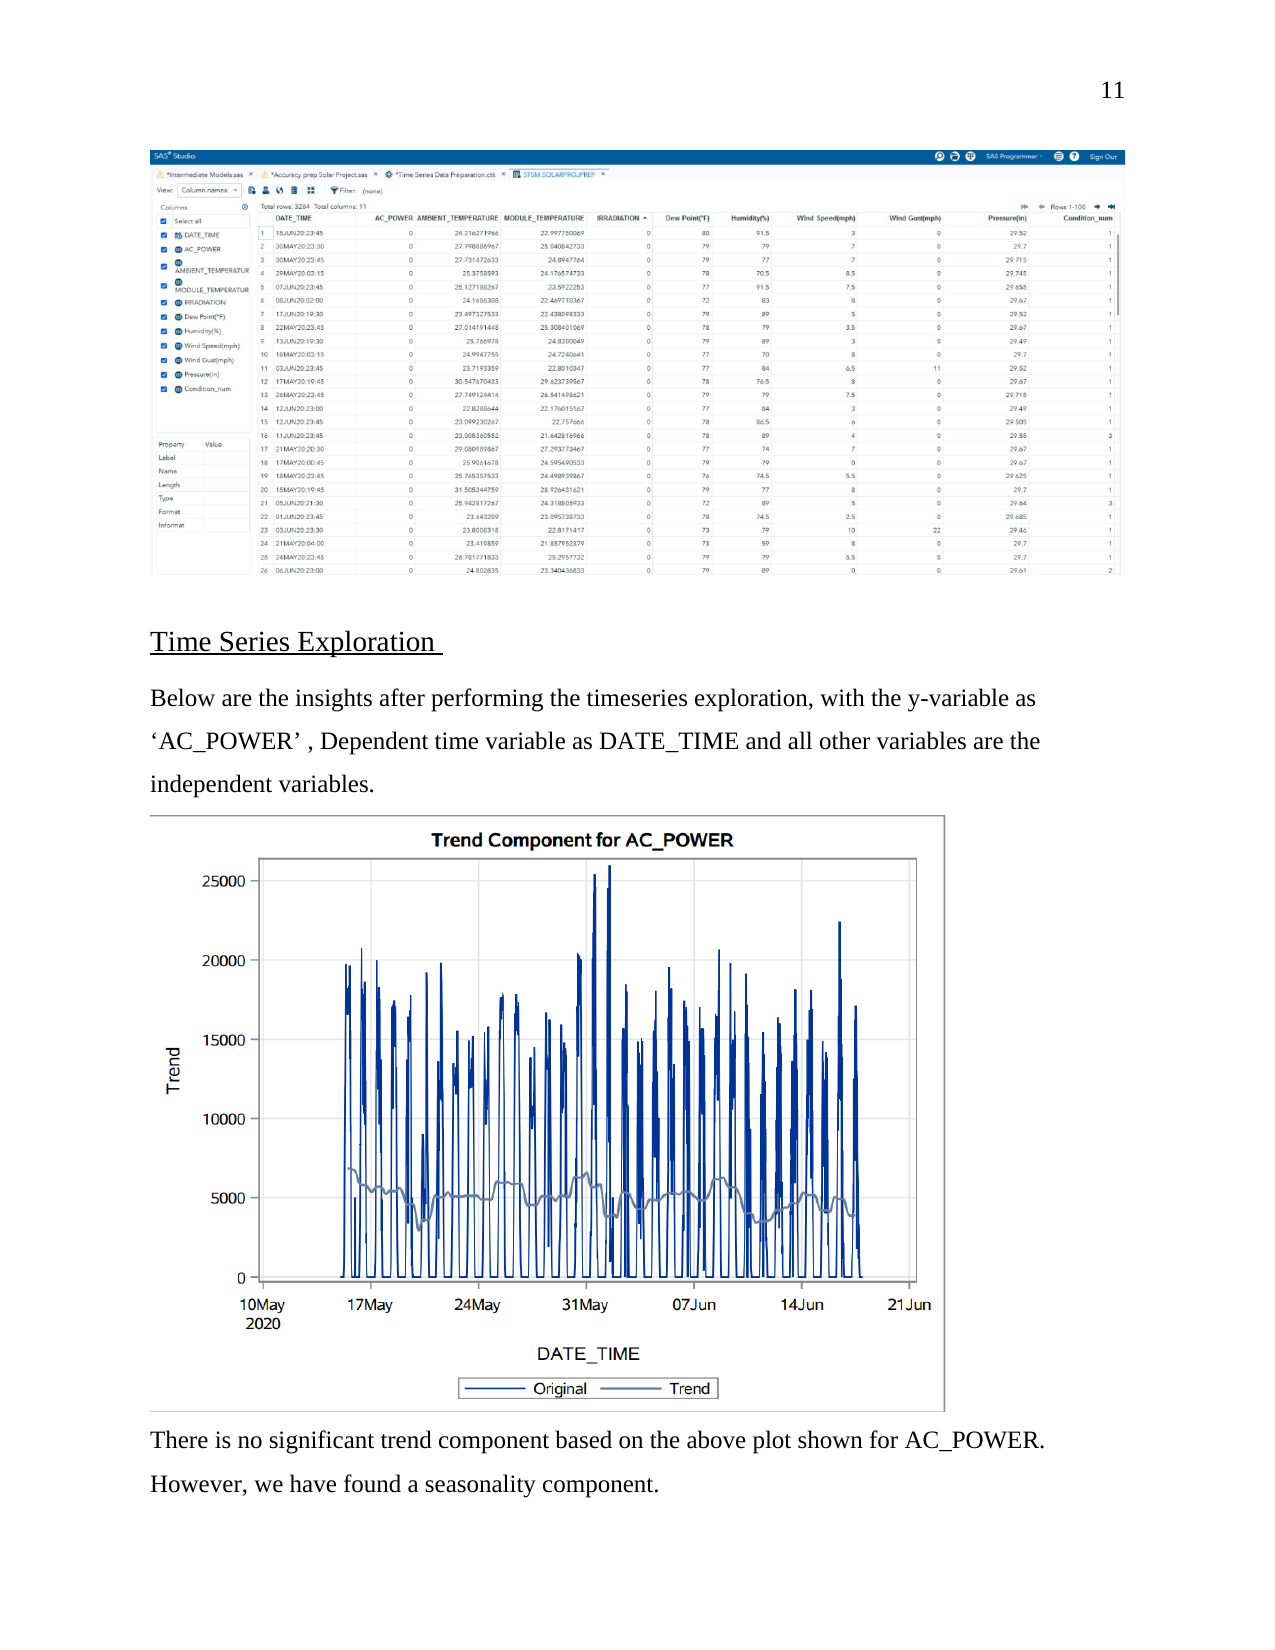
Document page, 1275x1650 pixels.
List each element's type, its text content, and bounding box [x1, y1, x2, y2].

text Below are the insights after performing the timeseries exploration, with the y-variable as ‘AC_POWER’ , Dependent time variable as DATE_TIME and all other variables are the independent variables. [150, 683, 1125, 798]
text There is no significant trend component based on the above plot shown for AC_POWER. [150, 1426, 1125, 1454]
text However, we have found a seasonality component. [150, 1469, 1125, 1497]
subtitle Time Series Exploration [150, 624, 1125, 658]
picture [150, 812, 946, 1412]
picture [150, 150, 1125, 577]
